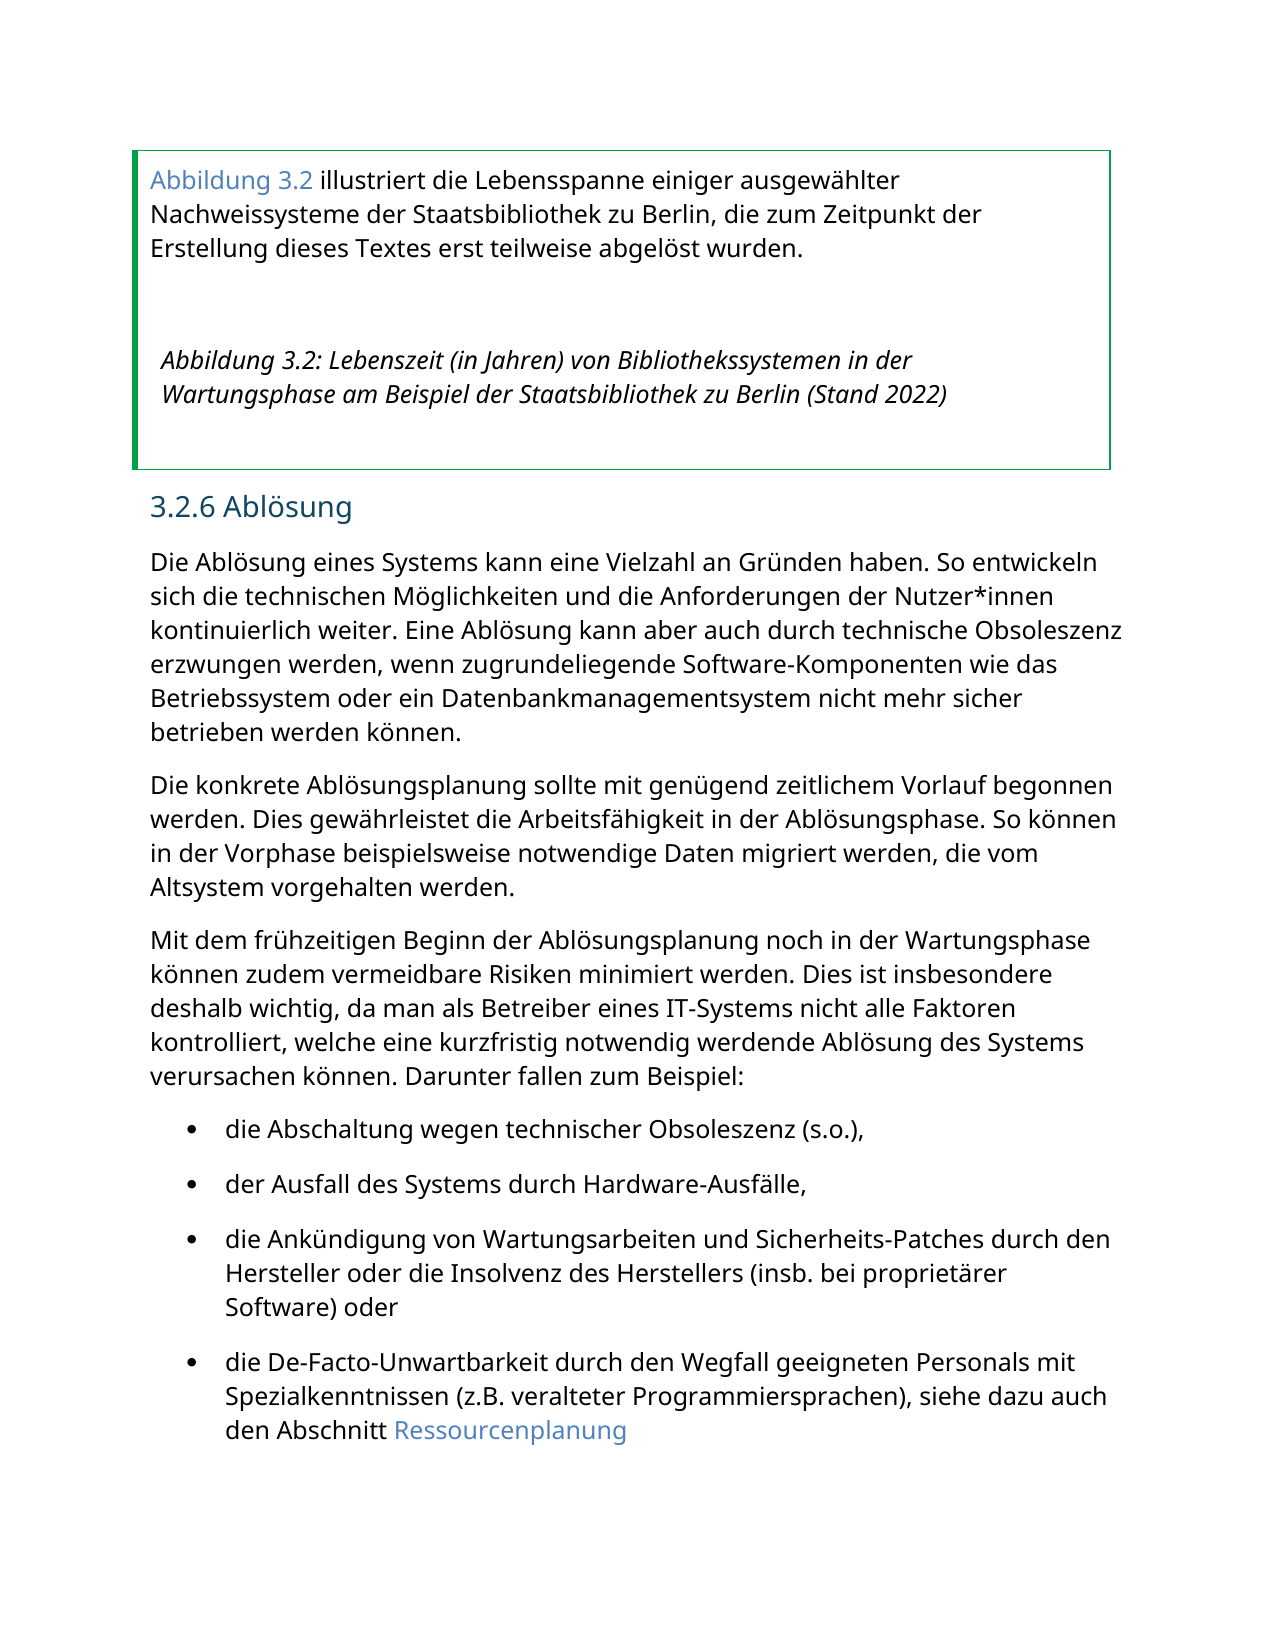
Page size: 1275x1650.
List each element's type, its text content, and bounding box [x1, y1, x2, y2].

text Mit dem frühzeitigen Beginn der Ablösungsplanung noch in der Wartungsphase können zudem vermeidbare Risiken minimiert werden. Dies ist insbesondere deshalb wichtig, da man als Betreiber eines IT-Systems nicht alle Faktoren kontrolliert, welche eine kurzfristig notwendig werdende Ablösung des Systems verursachen können. Darunter fallen zum Beispiel: [150, 923, 1125, 1093]
text Die konkrete Ablösungsplanung sollte mit genügend zeitlichem Vorlauf begonnen werden. Dies gewährleistet die Arbeitsfähigkeit in der Ablösungsphase. So können in der Vorphase beispielsweise notwendige Daten migriert werden, die vom Altsystem vorgehalten werden. [150, 768, 1125, 904]
list der Ausfall des Systems durch Hardware-Ausfälle, [187, 1167, 1125, 1201]
subtitle 3.2.6 Ablösung [150, 486, 1125, 526]
list die De-Facto-Unwartbarkeit durch den Wegfall geeigneten Personals mit Spezialkenntnissen (z.B. veralteter Programmiersprachen), siehe dazu auch den Abschnitt Ressourcenplanung [187, 1344, 1125, 1447]
text Die Ablösung eines Systems kann eine Vielzahl an Gründen haben. So entwickeln sich die technischen Möglichkeiten und die Anforderungen der Nutzer*innen kontinuierlich weiter. Eine Ablösung kann aber auch durch technische Obsoleszenz erzwungen werden, wenn zugrundeliegende Software-Komponenten wie das Betriebssystem oder ein Datenbankmanagementsystem nicht mehr sicher betrieben werden können. [150, 544, 1125, 749]
list die Ankündigung von Wartungsarbeiten und Sicherheits-Patches durch den Hersteller oder die Insolvenz des Herstellers (insb. bei proprietärer Software) oder [187, 1222, 1125, 1324]
list die Abschaltung wegen technischer Obsoleszenz (s.o.), [187, 1112, 1125, 1146]
table_cell Abbildung 3.2 illustriert die Lebensspanne einiger ausgewählter Nachweissysteme der Staatsbibliothek zu Berlin, die zum Zeitpunkt der Erstellung dieses Textes erst teilweise abgelöst wurden. [138, 151, 1109, 468]
